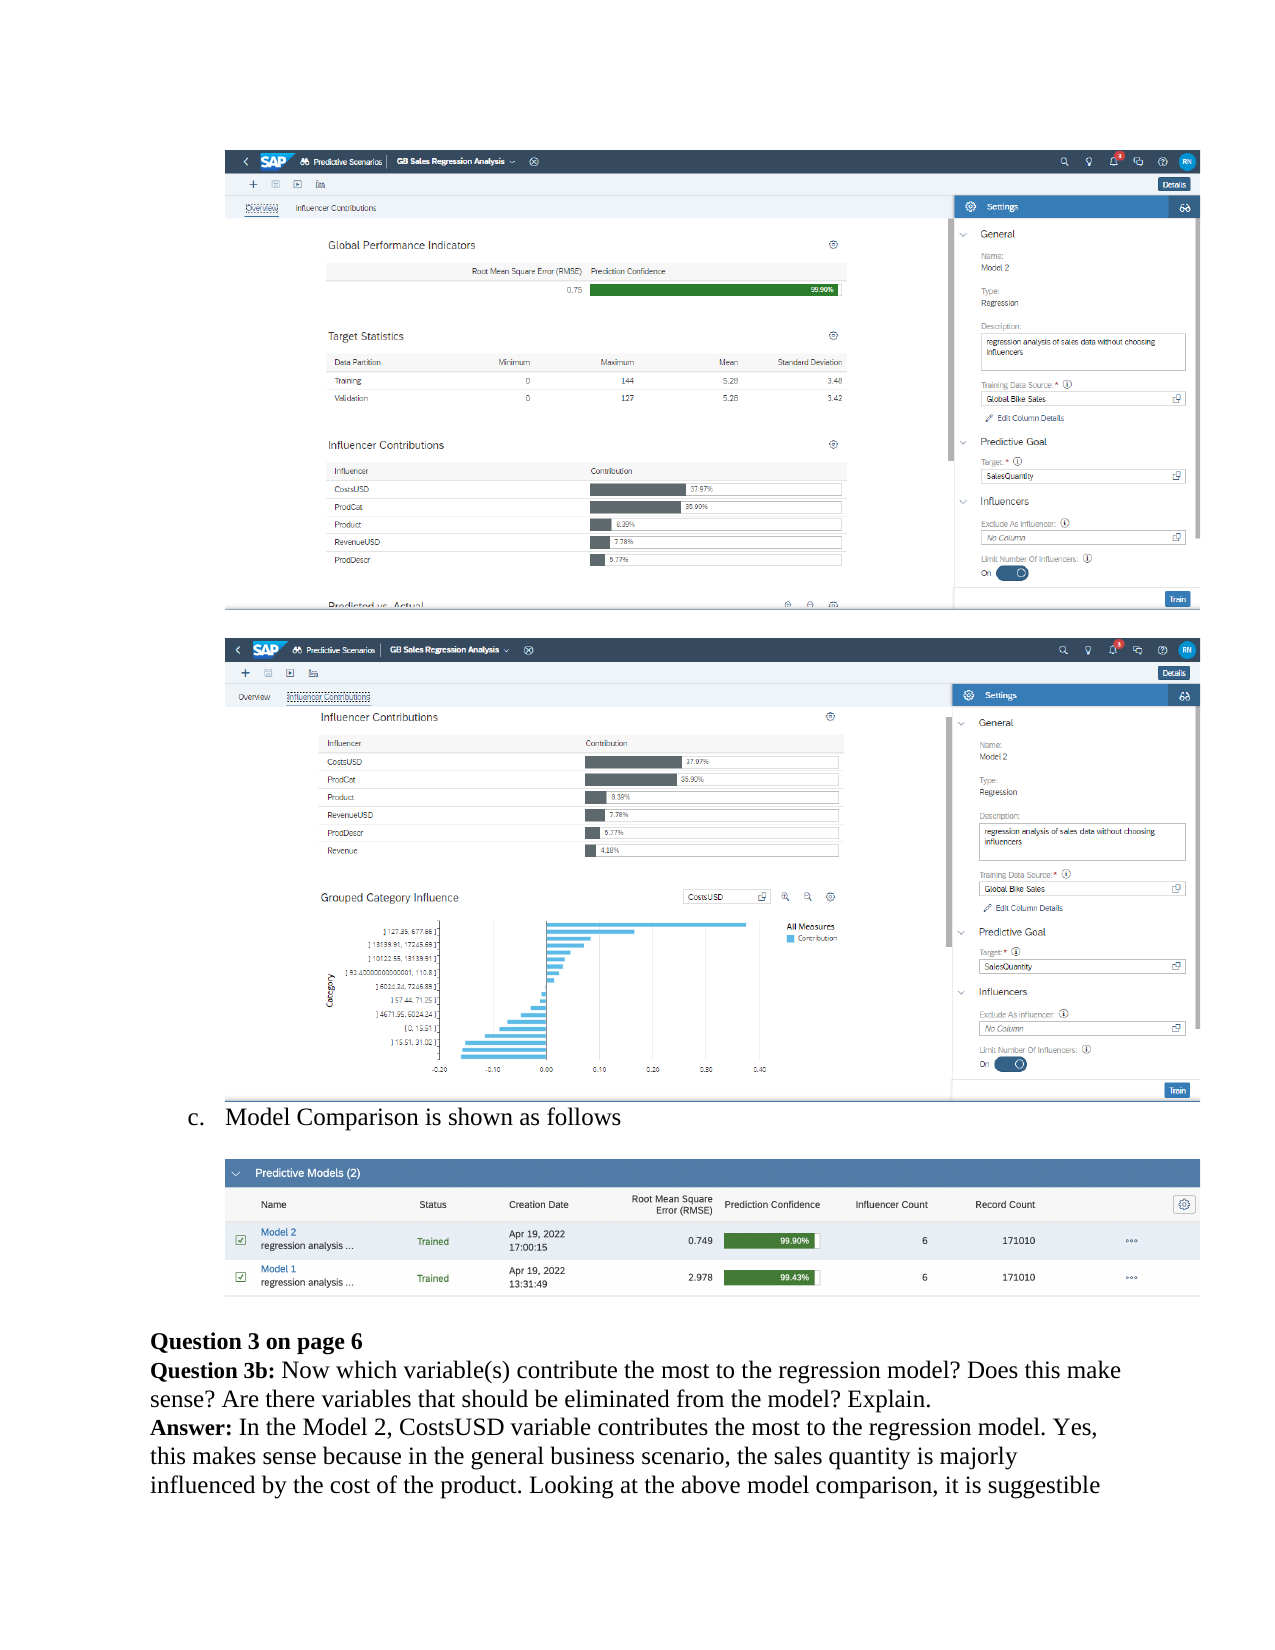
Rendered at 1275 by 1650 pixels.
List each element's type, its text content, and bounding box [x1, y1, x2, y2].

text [150, 1412, 1125, 1499]
picture [225, 150, 1200, 610]
text Question 3b: Now which variable(s) contribute the most to the regression model? Does this make sense? Are there variables that should be eliminated from the model? Explain. [150, 1355, 1125, 1412]
picture [225, 638, 1200, 1102]
list Model Comparison is shown as follows [187, 1102, 1125, 1131]
picture [225, 1159, 1200, 1299]
text Question 3 on page 6 [150, 1327, 1125, 1355]
